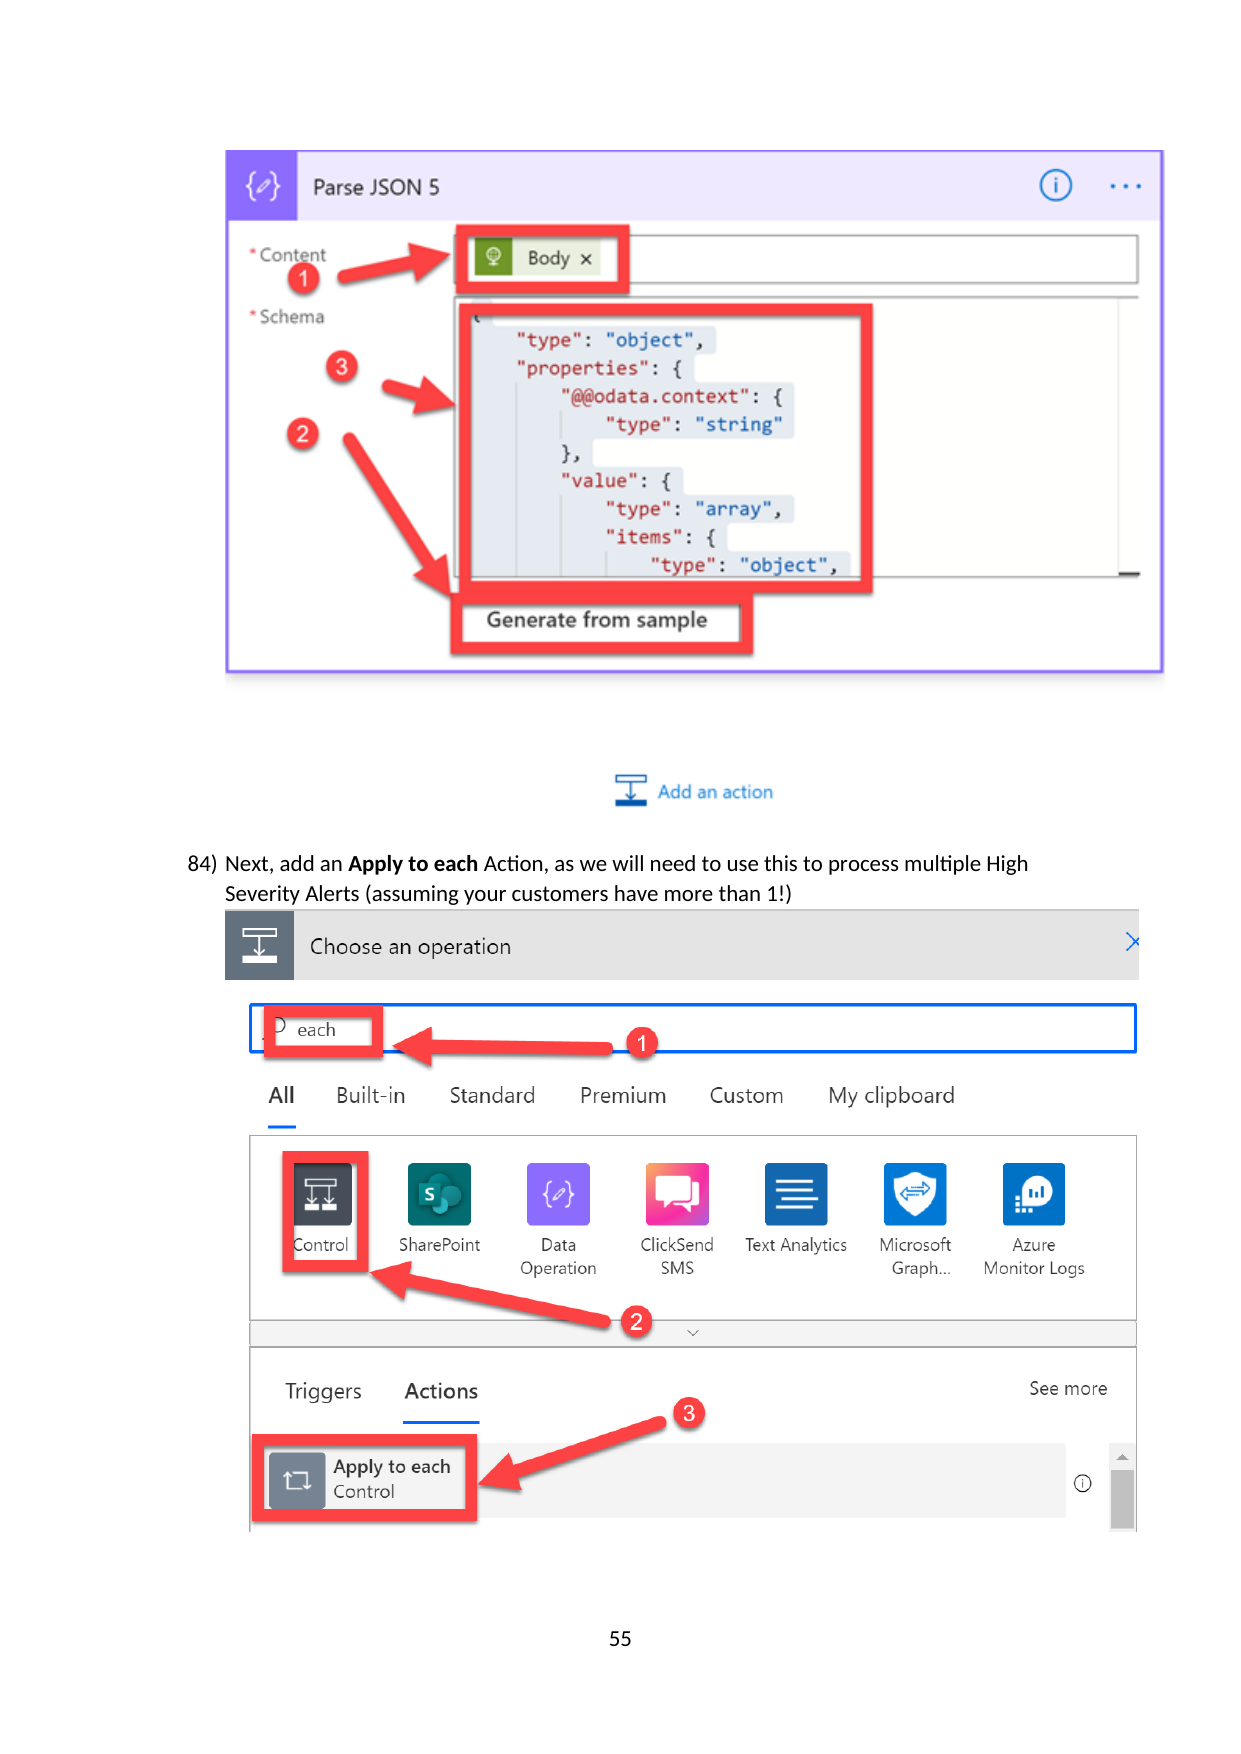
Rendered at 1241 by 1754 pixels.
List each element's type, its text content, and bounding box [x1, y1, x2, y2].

picture [225, 909, 1139, 1532]
picture [225, 150, 1166, 847]
list Next, add an Apply to each Action, as we will need to use this to process multiple High Severity Alerts (assuming your customers have more than 1!) [187, 849, 1090, 907]
